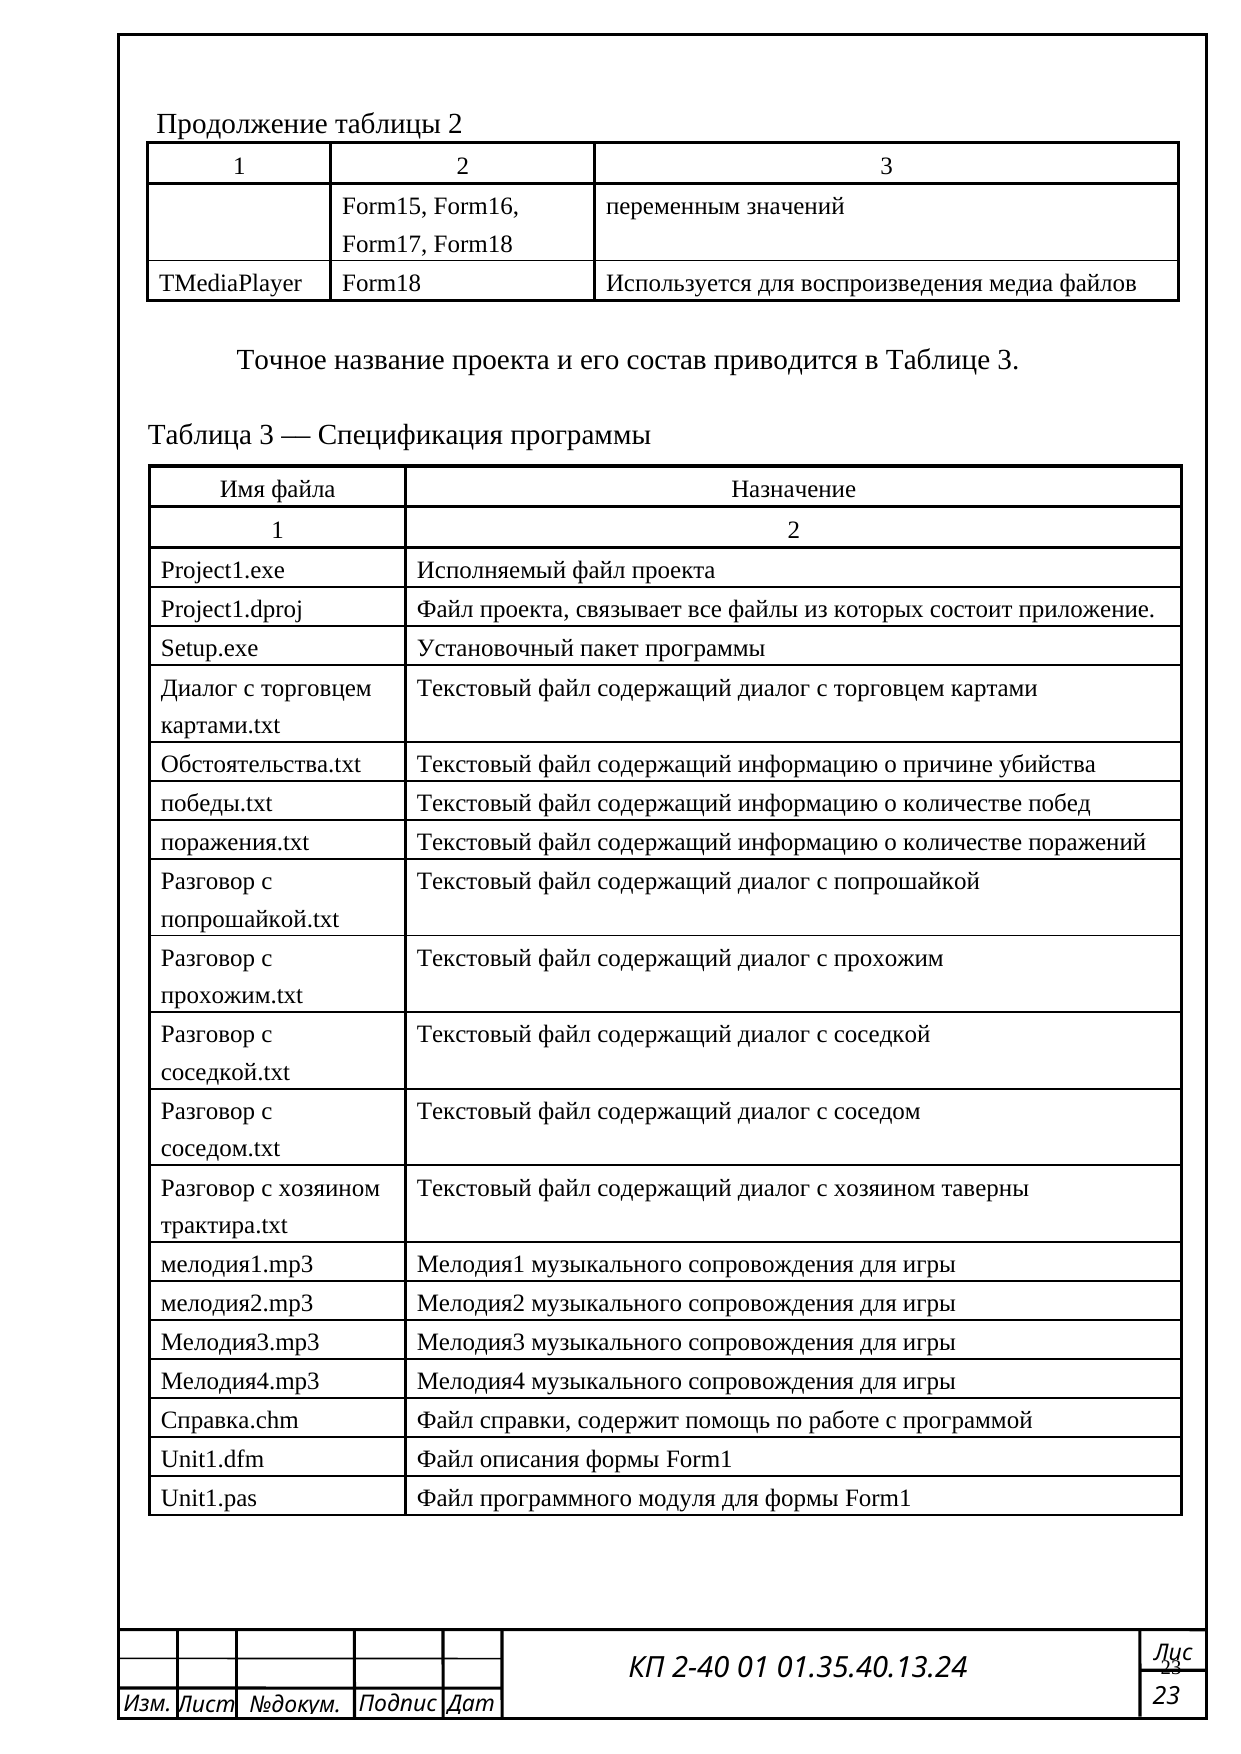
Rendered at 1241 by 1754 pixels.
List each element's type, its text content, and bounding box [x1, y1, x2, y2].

table_cell [149, 185, 329, 260]
table_cell Unit1.dfm [151, 1438, 404, 1475]
table_cell Используется для воспроизведения медиа файлов [596, 261, 1177, 299]
table_cell мелодия2.mp3 [151, 1282, 404, 1319]
table_cell мелодия1.mp3 [151, 1243, 404, 1280]
table_cell TMediaPlayer [149, 261, 329, 299]
table_cell 2 [332, 144, 593, 182]
table_cell Мелодия4.mp3 [151, 1360, 404, 1397]
table_cell 2 [407, 508, 1180, 546]
table_cell Form15, Form16, Form17, Form18 [332, 185, 593, 260]
table_cell Текстовый файл содержащий диалог с соседкой [407, 1013, 1180, 1088]
table_cell Form18 [332, 261, 593, 299]
table_cell Мелодия3 музыкального сопровождения для игры [407, 1321, 1180, 1358]
table_cell Текстовый файл содержащий диалог с соседом [407, 1090, 1180, 1164]
table_cell Установочный пакет программы [407, 627, 1180, 664]
table_cell Файл программного модуля для формы Form1 [407, 1477, 1180, 1514]
table_cell Project1.dproj [151, 588, 404, 625]
table_cell 1 [149, 144, 329, 182]
table_cell Мелодия2 музыкального сопровождения для игры [407, 1282, 1180, 1319]
table_cell Разговор с соседкой.txt [151, 1013, 404, 1088]
table_cell Обстоятельства.txt [151, 743, 404, 780]
table_cell Разговор с попрошайкой.txt [151, 860, 404, 935]
table_cell Unit1.pas [151, 1477, 404, 1514]
table_header Имя файла [151, 468, 404, 505]
text Таблица 3 –– Спецификация программы [148, 414, 1181, 452]
table_cell Текстовый файл содержащий диалог с прохожим [407, 936, 1180, 1011]
table_cell Текстовый файл содержащий информацию о количестве поражений [407, 821, 1180, 858]
table_cell Project1.exe [151, 549, 404, 586]
table_cell Текстовый файл содержащий диалог с хозяином таверны [407, 1166, 1180, 1241]
table_cell Диалог с торговцем картами.txt [151, 666, 404, 741]
table_cell переменным значений [596, 185, 1177, 260]
table_header Назначение [407, 468, 1180, 505]
table_cell Мелодия1 музыкального сопровождения для игры [407, 1243, 1180, 1280]
table_cell Текстовый файл содержащий информацию о причине убийства [407, 743, 1180, 780]
table_header Продолжение таблицы 2 [148, 104, 1178, 141]
text Точное название проекта и его состав приводится в Таблице 3. [148, 339, 1181, 377]
table_cell Setup.exe [151, 627, 404, 664]
table_cell Текстовый файл содержащий информацию о количестве побед [407, 782, 1180, 819]
table_cell Справка.chm [151, 1399, 404, 1436]
table_cell Мелодия3.mp3 [151, 1321, 404, 1358]
table_cell Файл справки, содержит помощь по работе с программой [407, 1399, 1180, 1436]
table_cell победы.txt [151, 782, 404, 819]
table_cell Текстовый файл содержащий диалог с попрошайкой [407, 860, 1180, 935]
table_cell 3 [596, 144, 1177, 182]
table_cell Файл проекта, связывает все файлы из которых состоит приложение. [407, 588, 1180, 625]
table_cell Разговор с прохожим.txt [151, 936, 404, 1011]
table_cell Исполняемый файл проекта [407, 549, 1180, 586]
table_cell Разговор с хозяином трактира.txt [151, 1166, 404, 1241]
table_cell Текстовый файл содержащий диалог с торговцем картами [407, 666, 1180, 741]
table_cell Файл описания формы Form1 [407, 1438, 1180, 1475]
table_cell поражения.txt [151, 821, 404, 858]
table_cell Разговор с соседом.txt [151, 1090, 404, 1164]
table_cell Мелодия4 музыкального сопровождения для игры [407, 1360, 1180, 1397]
table_cell 1 [151, 508, 404, 546]
